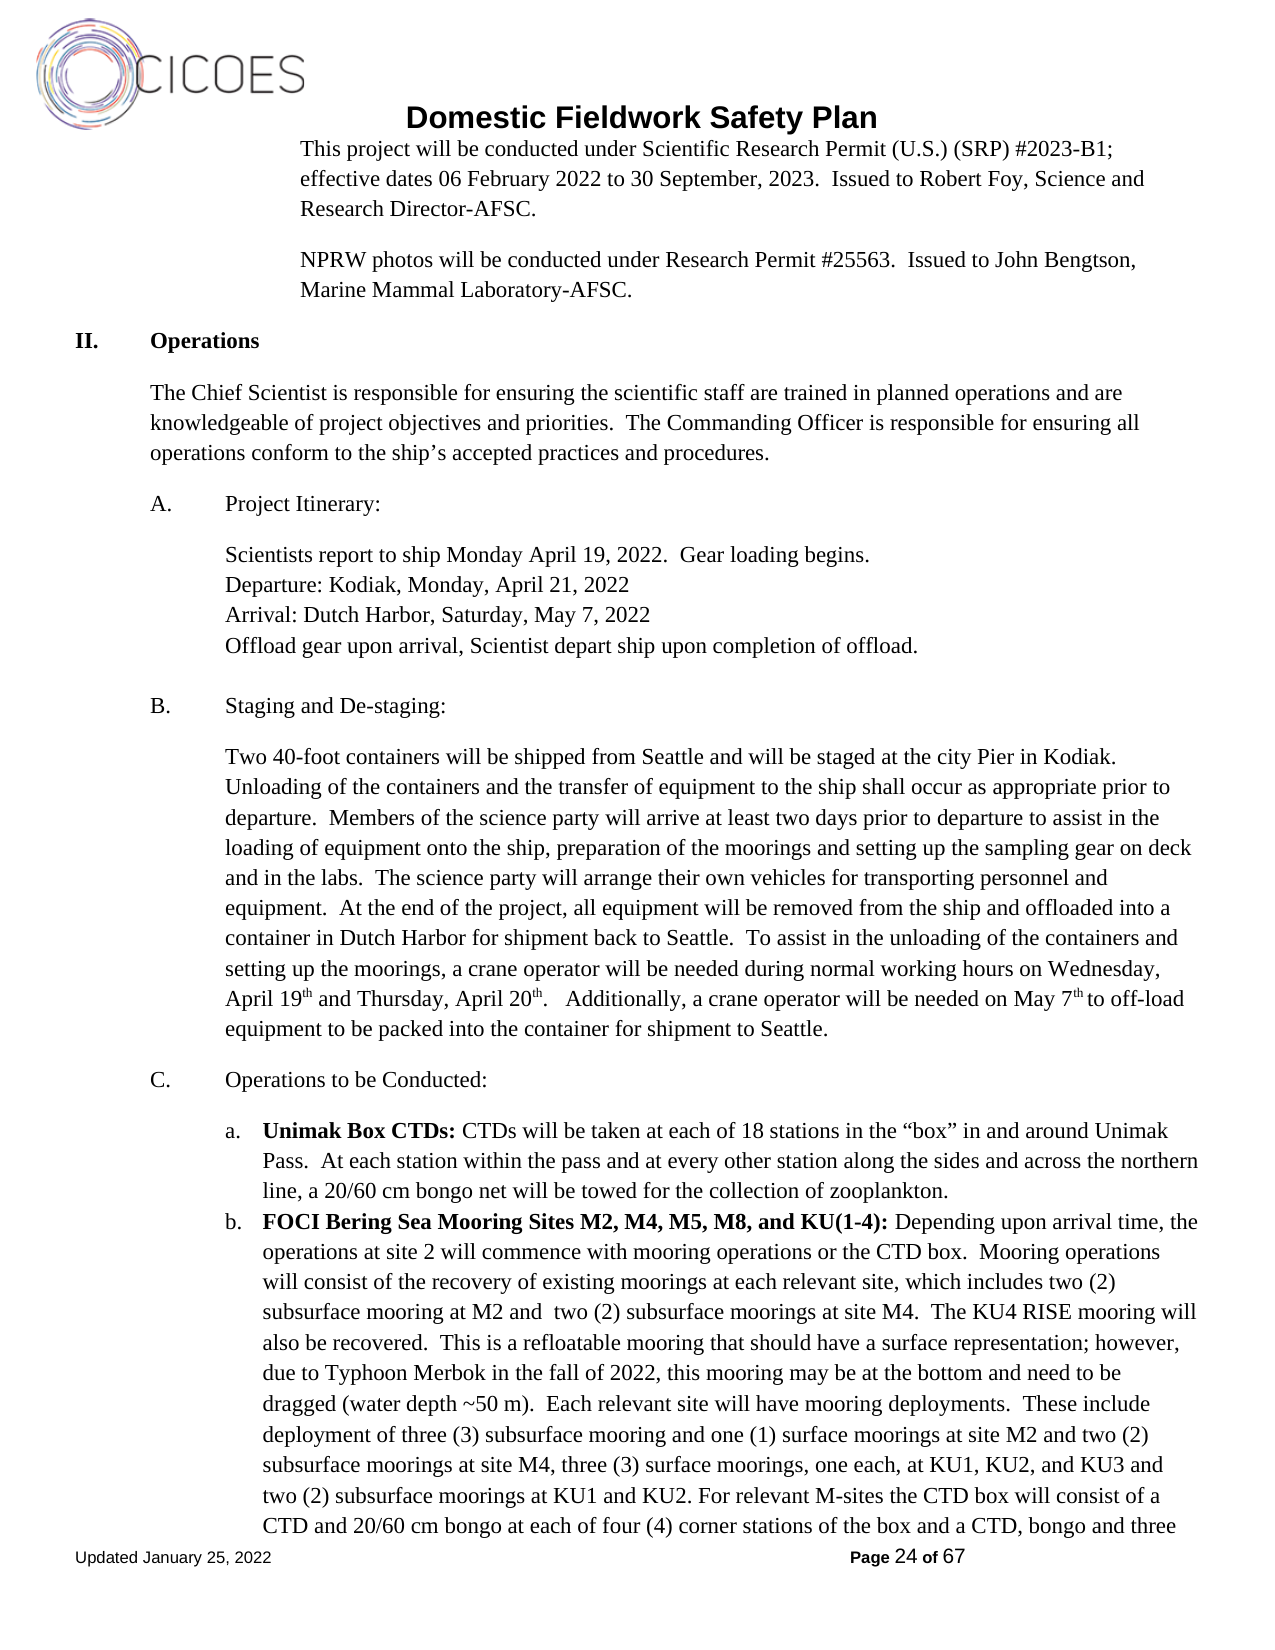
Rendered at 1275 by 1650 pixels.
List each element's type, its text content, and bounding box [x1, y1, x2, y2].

text Offload gear upon arrival, Scientist depart ship upon completion of offload. [225, 632, 1200, 658]
text II. Operations [75, 328, 1200, 354]
text Departure: Kodiak, Monday, April 21, 2022 [225, 571, 1200, 598]
text The Chief Scientist is responsible for ensuring the scientific staff are trained in planned operations and are knowledgeable of project objectives and priorities. The Commanding Officer is responsible for ensuring all operations conform to the ship’s accepted practices and procedures. [150, 379, 1200, 465]
picture [36, 18, 305, 130]
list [225, 1208, 1200, 1538]
list Unimak Box CTDs: CTDs will be taken at each of 18 stations in the “box” in and around Unimak Pass. At each station within the pass and at every other station along the sides and across the northern line, a 20/60 cm bongo net will be towed for the collection of zooplankton. [225, 1117, 1200, 1204]
text A. Project Itinerary: [75, 490, 1200, 516]
text Two 40-foot containers will be shipped from Seattle and will be staged at the city Pier in Kodiak. Unloading of the containers and the transfer of equipment to the ship shall occur as appropriate prior to departure. Members of the science party will arrive at least two days prior to departure to assist in the loading of equipment onto the ship, preparation of the moorings and setting up the sampling gear on deck and in the labs. The science party will arrange their own vehicles for transporting personnel and equipment. At the end of the project, all equipment will be removed from the ship and offloaded into a container in Dutch Harbor for shipment back to Seattle. To assist in the unloading of the containers and setting up the moorings, a crane operator will be needed during normal working hours on Wednesday, April 19th and Thursday, April 20th. Additionally, a crane operator will be needed on May 7th to off-load equipment to be packed into the container for shipment to Seattle. [225, 743, 1200, 1041]
text Arrival: Dutch Harbor, Saturday, May 7, 2022 [225, 602, 1200, 628]
text This project will be conducted under Scientific Research Permit (U.S.) (SRP) #2023-B1; effective dates 06 February 2022 to 30 September, 2023. Issued to Robert Foy, Science and Research Director-AFSC. [300, 135, 1200, 222]
text NPRW photos will be conducted under Research Permit #25563. Issued to John Bengtson, Marine Mammal Laboratory-AFSC. [300, 246, 1200, 303]
text Scientists report to ship Monday April 19, 2022. Gear loading begins. [225, 541, 1200, 567]
text B. Staging and De-staging: [75, 692, 1200, 718]
text C. Operations to be Conducted: [75, 1066, 1200, 1092]
